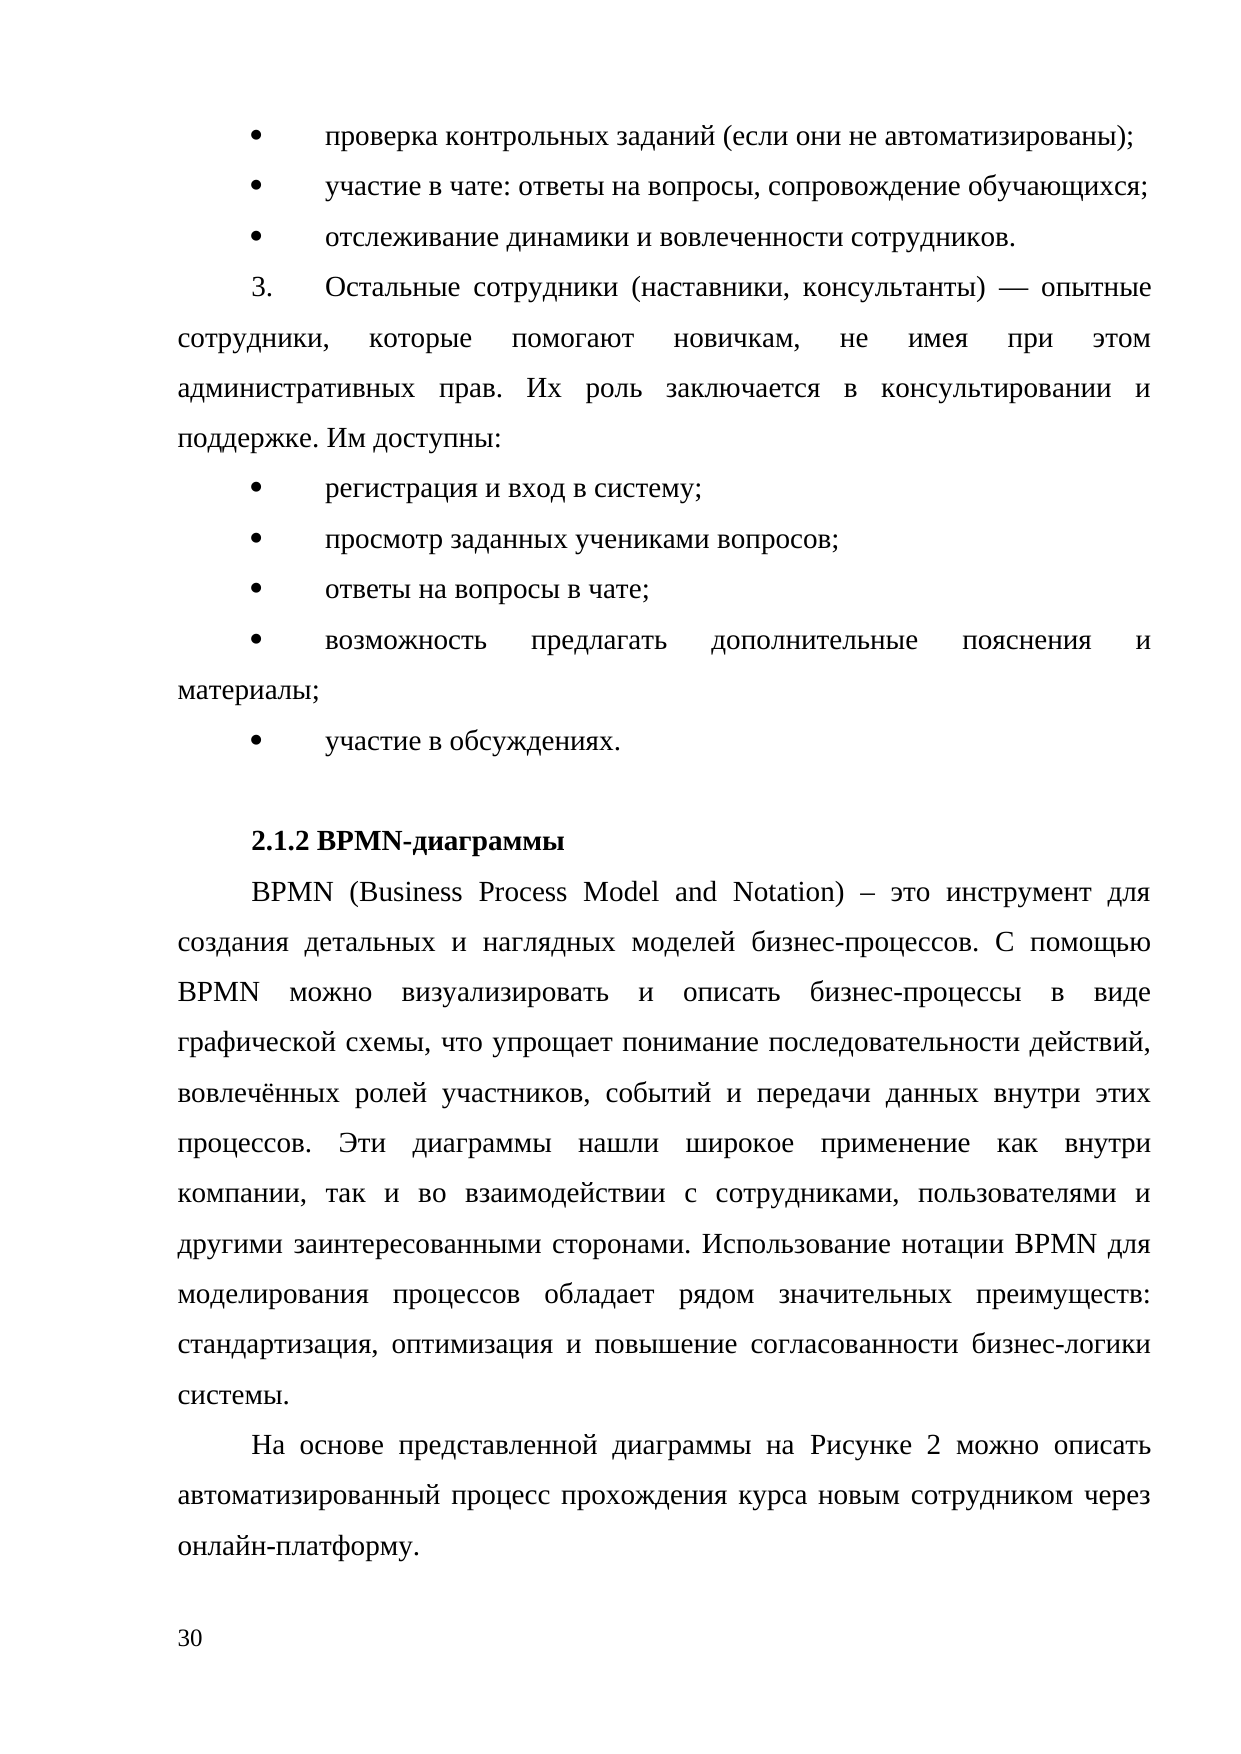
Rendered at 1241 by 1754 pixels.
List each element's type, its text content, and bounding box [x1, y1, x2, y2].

list возможность предлагать дополнительные пояснения и материалы; [177, 622, 1152, 706]
list отслеживание динамики и вовлеченности сотрудников. [177, 219, 1152, 253]
list ответы на вопросы в чате; [177, 571, 1152, 605]
text BPMN (Business Process Model and Notation) – это инструмент для создания детальных и наглядных моделей бизнес-процессов. С помощью BPMN можно визуализировать и описать бизнес-процессы в виде графической схемы, что упрощает понимание последовательности действий, вовлечённых ролей участников, событий и передачи данных внутри этих процессов. Эти диаграммы нашли широкое применение как внутри компании, так и во взаимодействии с сотрудниками, пользователями и другими заинтересованными сторонами. Использование нотации BPMN для моделирования процессов обладает рядом значительных преимуществ: стандартизация, оптимизация и повышение согласованности бизнес-логики системы. [177, 874, 1152, 1410]
list регистрация и вход в систему; [177, 471, 1152, 504]
list Остальные сотрудники (наставники, консультанты) — опытные сотрудники, которые помогают новичкам, не имея при этом административных прав. Их роль заключается в консультировании и поддержке. Им доступны: [177, 269, 1152, 454]
list участие в обсуждениях. [177, 723, 1152, 756]
list проверка контрольных заданий (если они не автоматизированы); [177, 118, 1152, 152]
text На основе представленной диаграммы на Рисунке 2 можно описать автоматизированный процесс прохождения курса новым сотрудником через онлайн-платформу. [177, 1427, 1152, 1561]
text 2.1.2 BPMN-диаграммы [177, 823, 1152, 857]
list участие в чате: ответы на вопросы, сопровождение обучающихся; [177, 168, 1152, 202]
list просмотр заданных учениками вопросов; [177, 521, 1152, 555]
